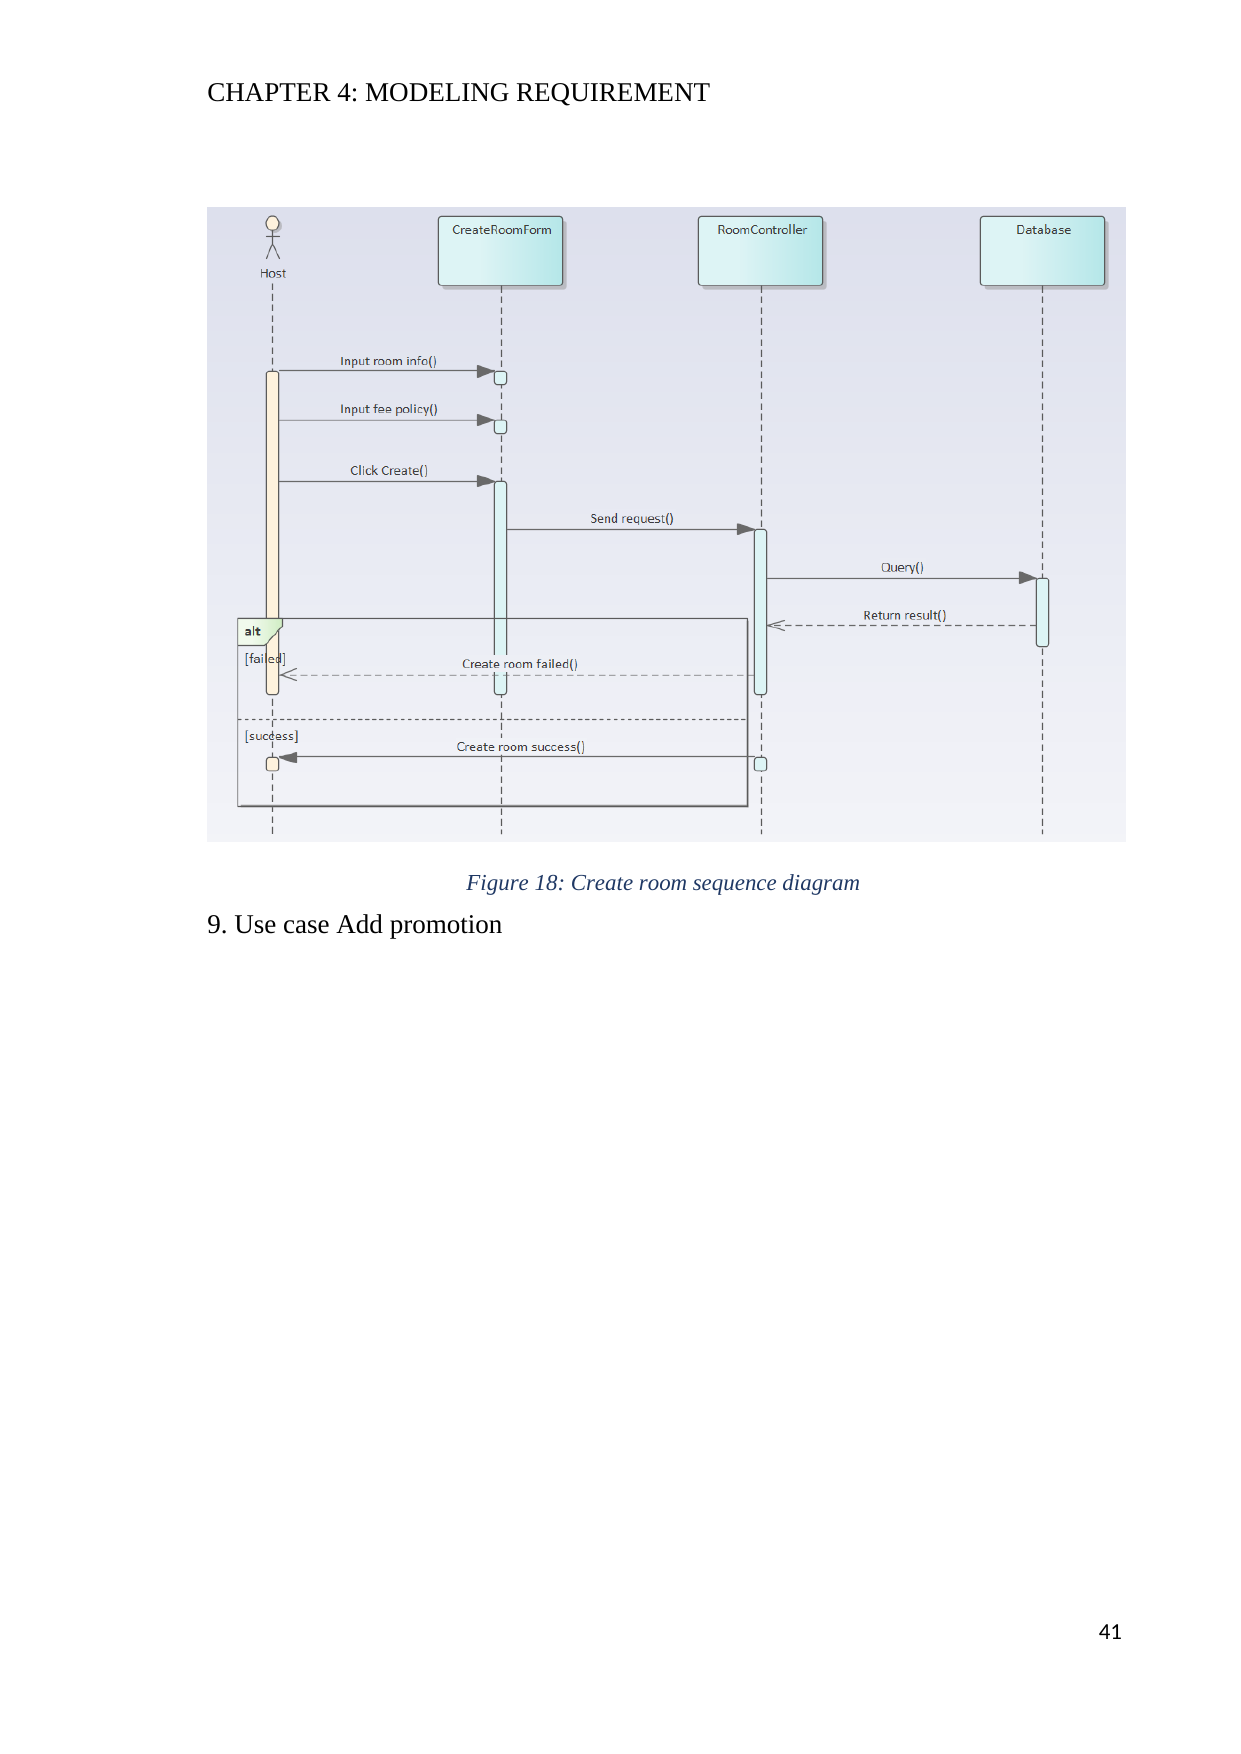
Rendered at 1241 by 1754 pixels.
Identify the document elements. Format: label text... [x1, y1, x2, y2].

text 9. Use case Add promotion [207, 908, 1049, 939]
picture [207, 207, 1126, 842]
text Figure 18: Create room sequence diagram [207, 869, 1122, 896]
